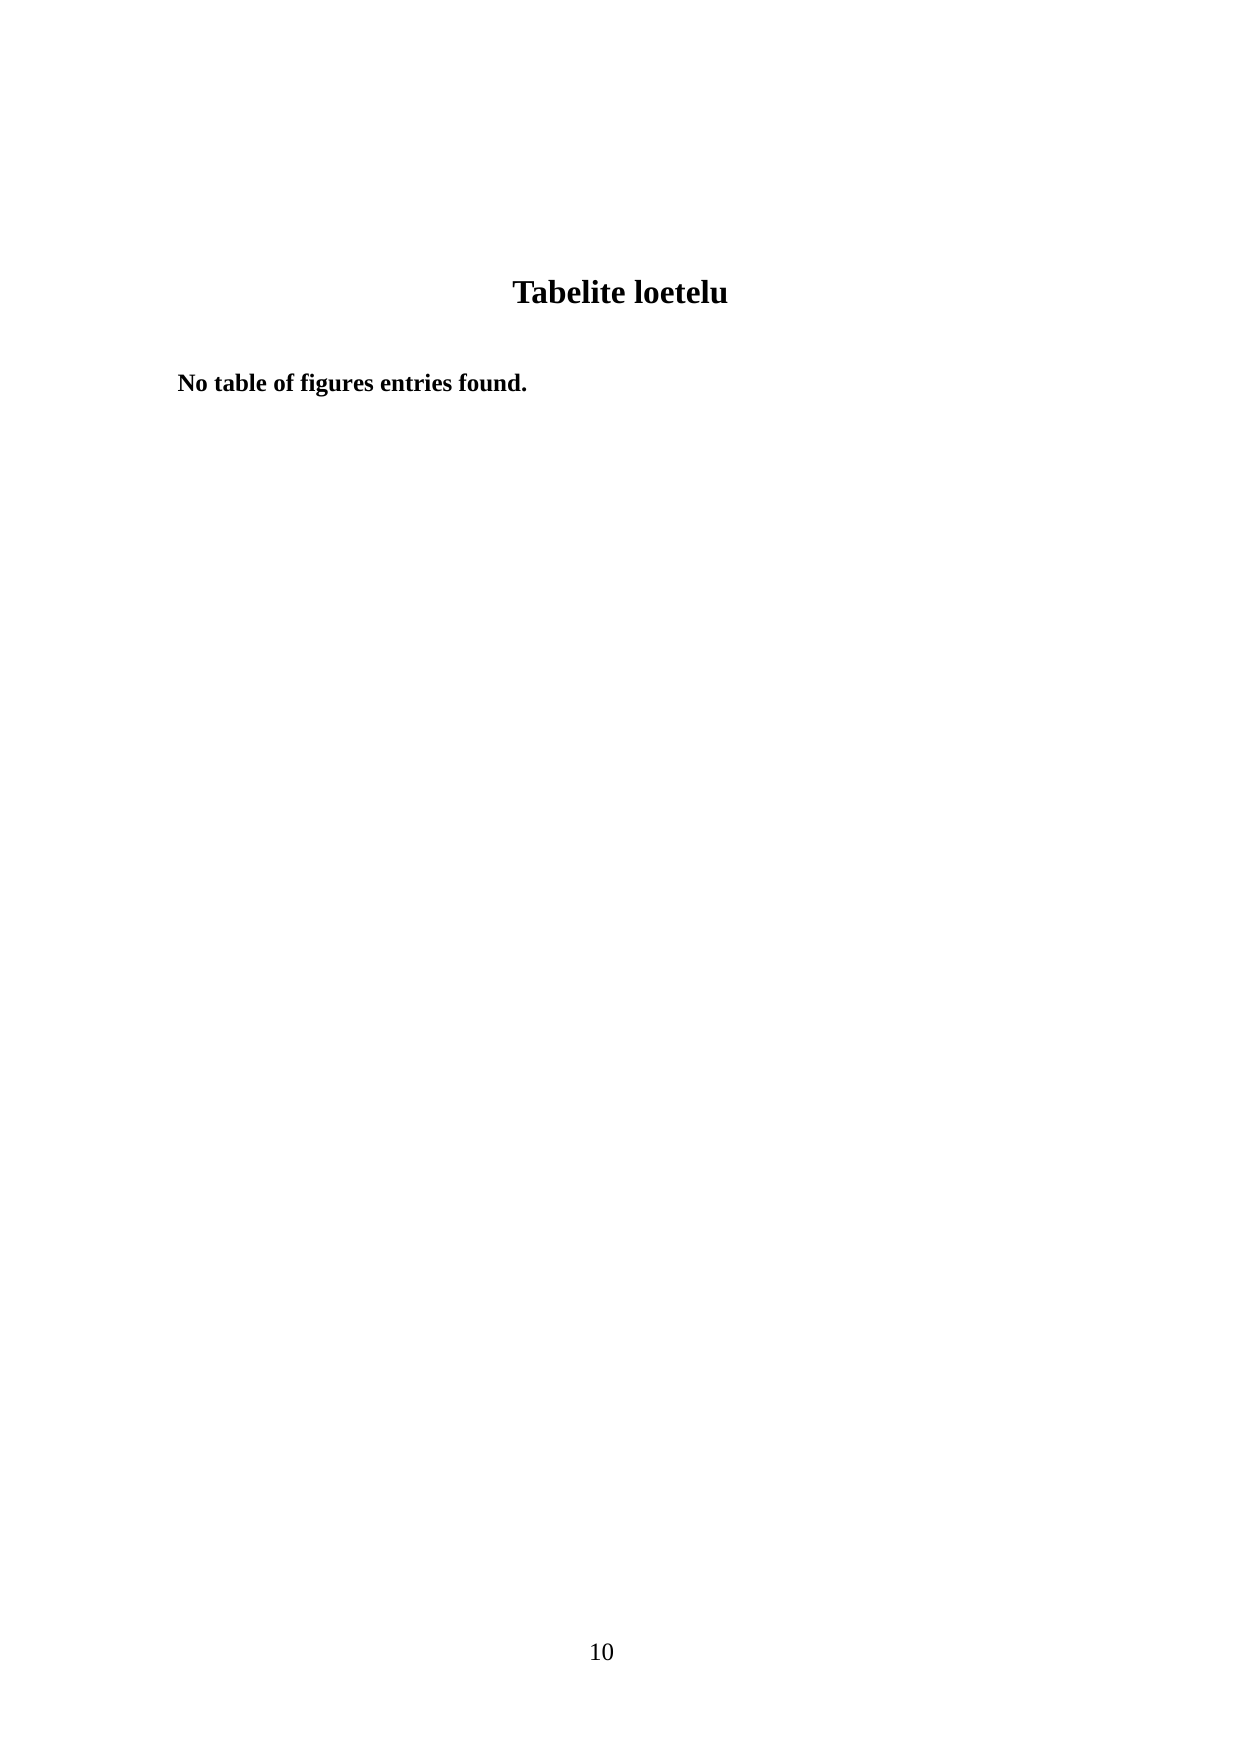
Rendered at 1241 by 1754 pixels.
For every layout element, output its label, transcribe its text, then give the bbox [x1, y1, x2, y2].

text No table of figures entries found. [177, 368, 1063, 396]
subtitle Tabelite loetelu [177, 273, 1063, 311]
